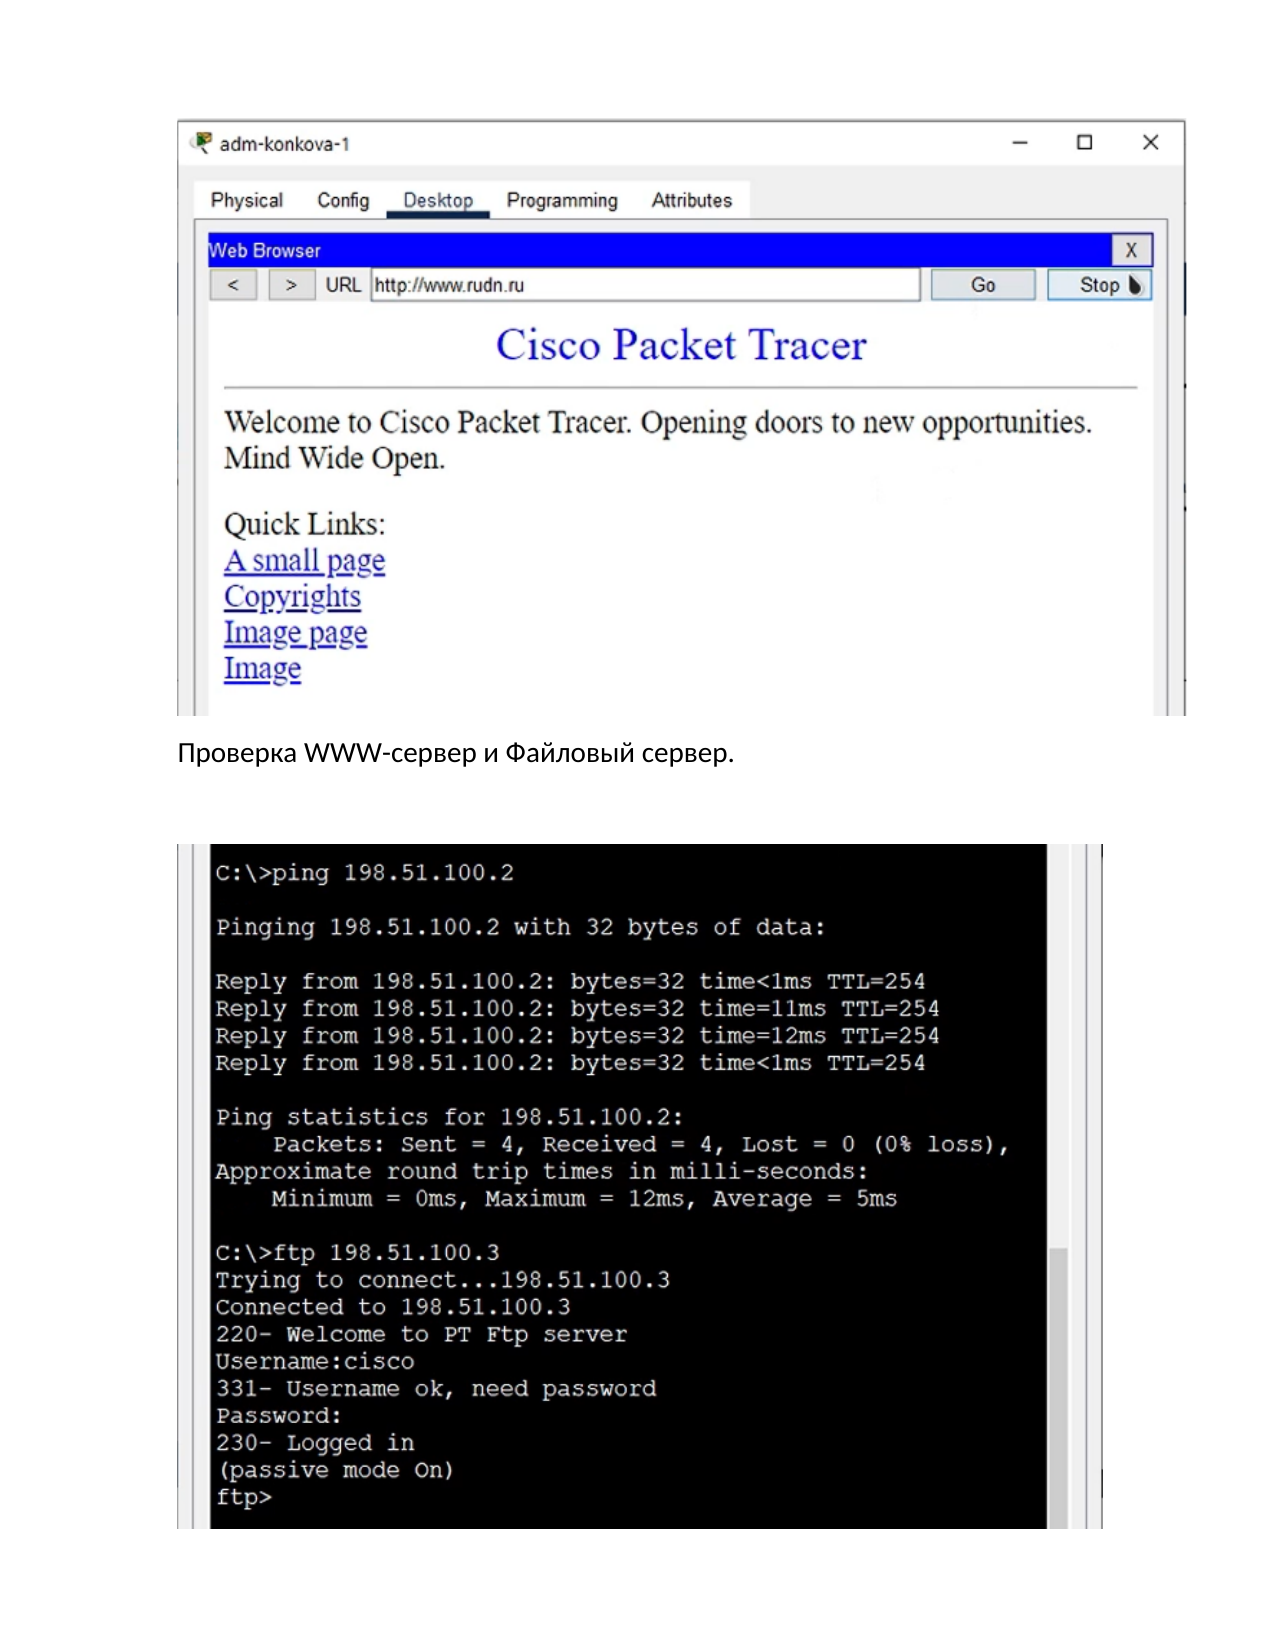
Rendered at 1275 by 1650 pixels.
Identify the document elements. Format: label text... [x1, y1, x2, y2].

text Проверка WWW-сервер и Файловый сервер. [177, 734, 1186, 770]
picture [177, 844, 1103, 1529]
picture [177, 118, 1187, 716]
